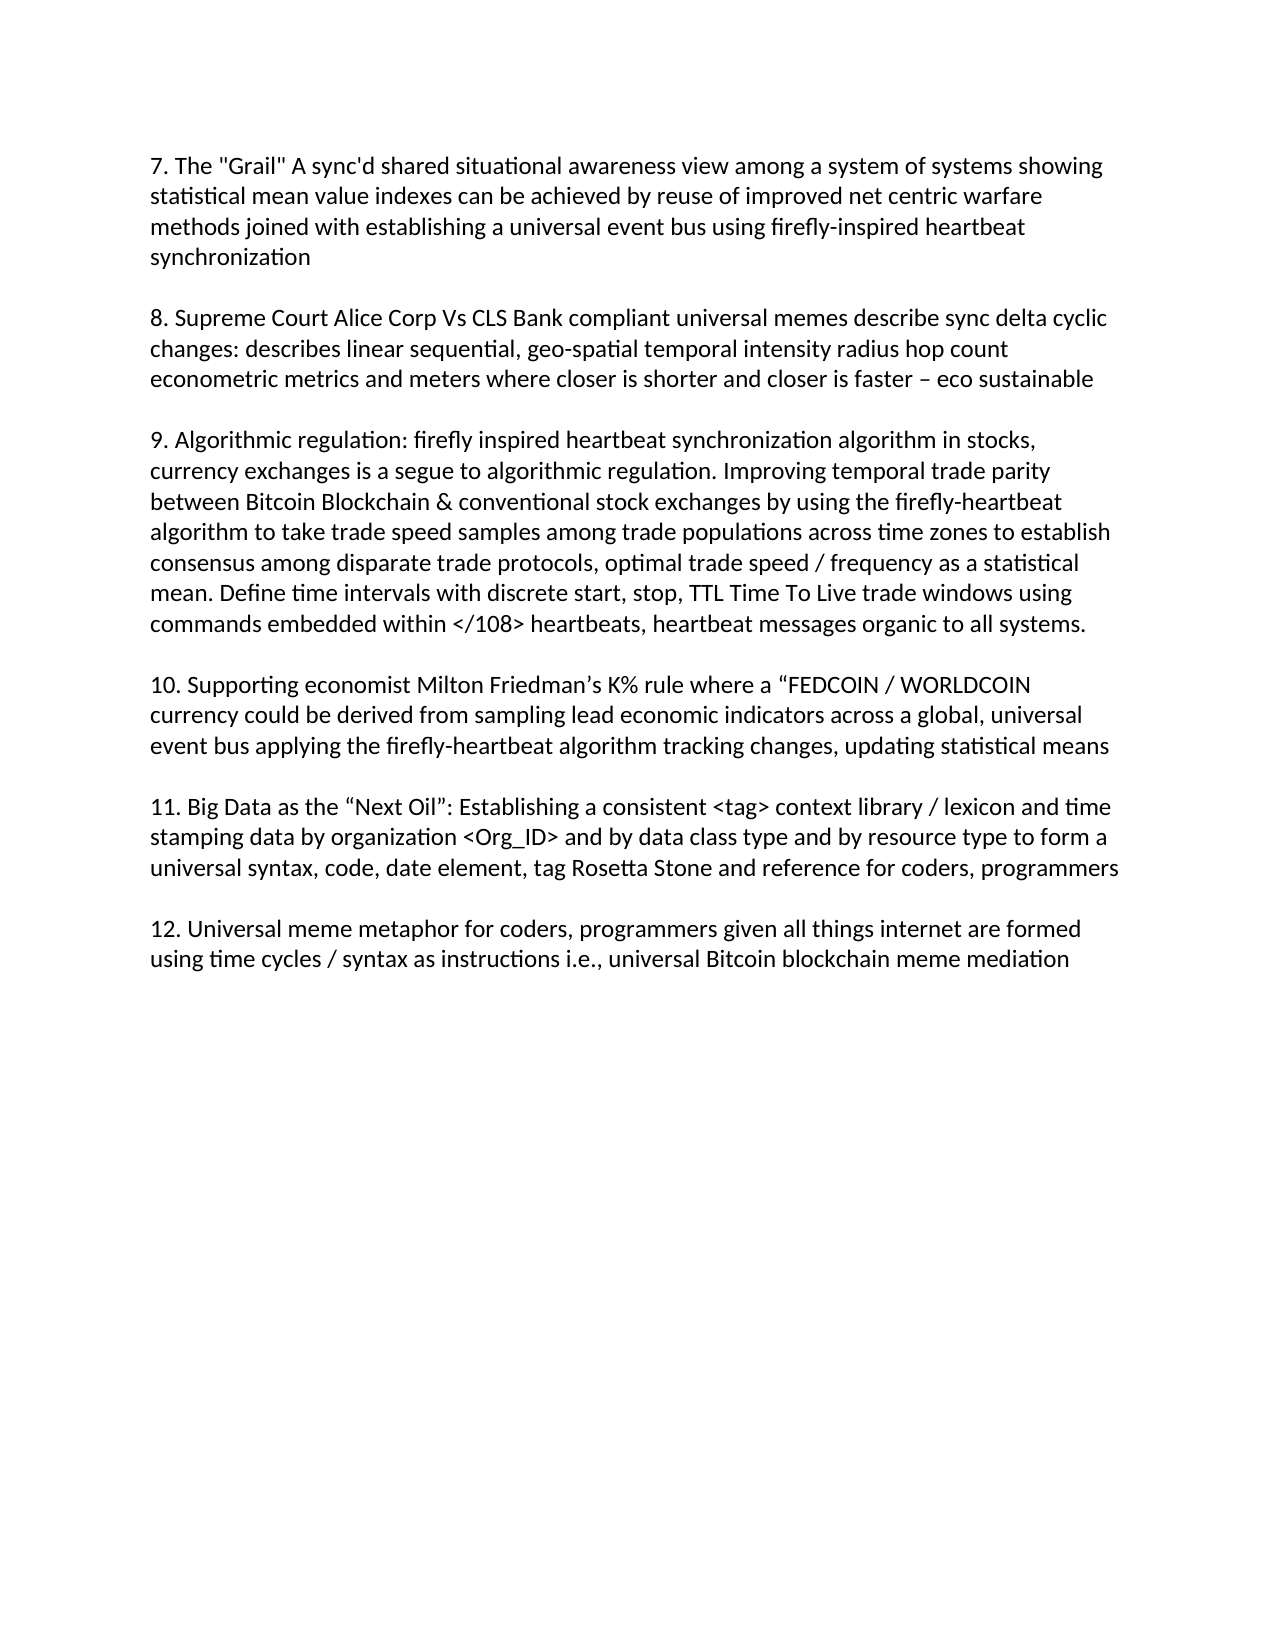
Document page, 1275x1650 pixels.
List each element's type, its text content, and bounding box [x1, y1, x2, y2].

text 10. Supporting economist Milton Friedman’s K% rule where a “FEDCOIN / WORLDCOIN currency could be derived from sampling lead economic indicators across a global, universal event bus applying the firefly-heartbeat algorithm tracking changes, updating statistical means [150, 669, 1125, 760]
text 8. Supreme Court Alice Corp Vs CLS Bank compliant universal memes describe sync delta cyclic changes: describes linear sequential, geo-spatial temporal intensity radius hop count econometric metrics and meters where closer is shorter and closer is faster – eco sustainable [150, 303, 1125, 394]
text 11. Big Data as the “Next Oil”: Establishing a consistent <tag> context library / lexicon and time stamping data by organization <Org_ID> and by data class type and by resource type to form a universal syntax, code, date element, tag Rosetta Stone and reference for coders, programmers [150, 791, 1125, 882]
text 12. Universal meme metaphor for coders, programmers given all things internet are formed using time cycles / syntax as instructions i.e., universal Bitcoin blockchain meme mediation [150, 913, 1125, 974]
text 9. Algorithmic regulation: firefly inspired heartbeat synchronization algorithm in stocks, currency exchanges is a segue to algorithmic regulation. Improving temporal trade parity between Bitcoin Blockchain & conventional stock exchanges by using the firefly-heartbeat algorithm to take trade speed samples among trade populations across time zones to establish consensus among disparate trade protocols, optimal trade speed / frequency as a statistical mean. Define time intervals with discrete start, stop, TTL Time To Live trade windows using commands embedded within </108> heartbeats, heartbeat messages organic to all systems. [150, 425, 1125, 638]
text 7. The "Grail" A sync'd shared situational awareness view among a system of systems showing statistical mean value indexes can be achieved by reuse of improved net centric warfare methods joined with establishing a universal event bus using firefly-inspired heartbeat synchronization [150, 150, 1125, 272]
